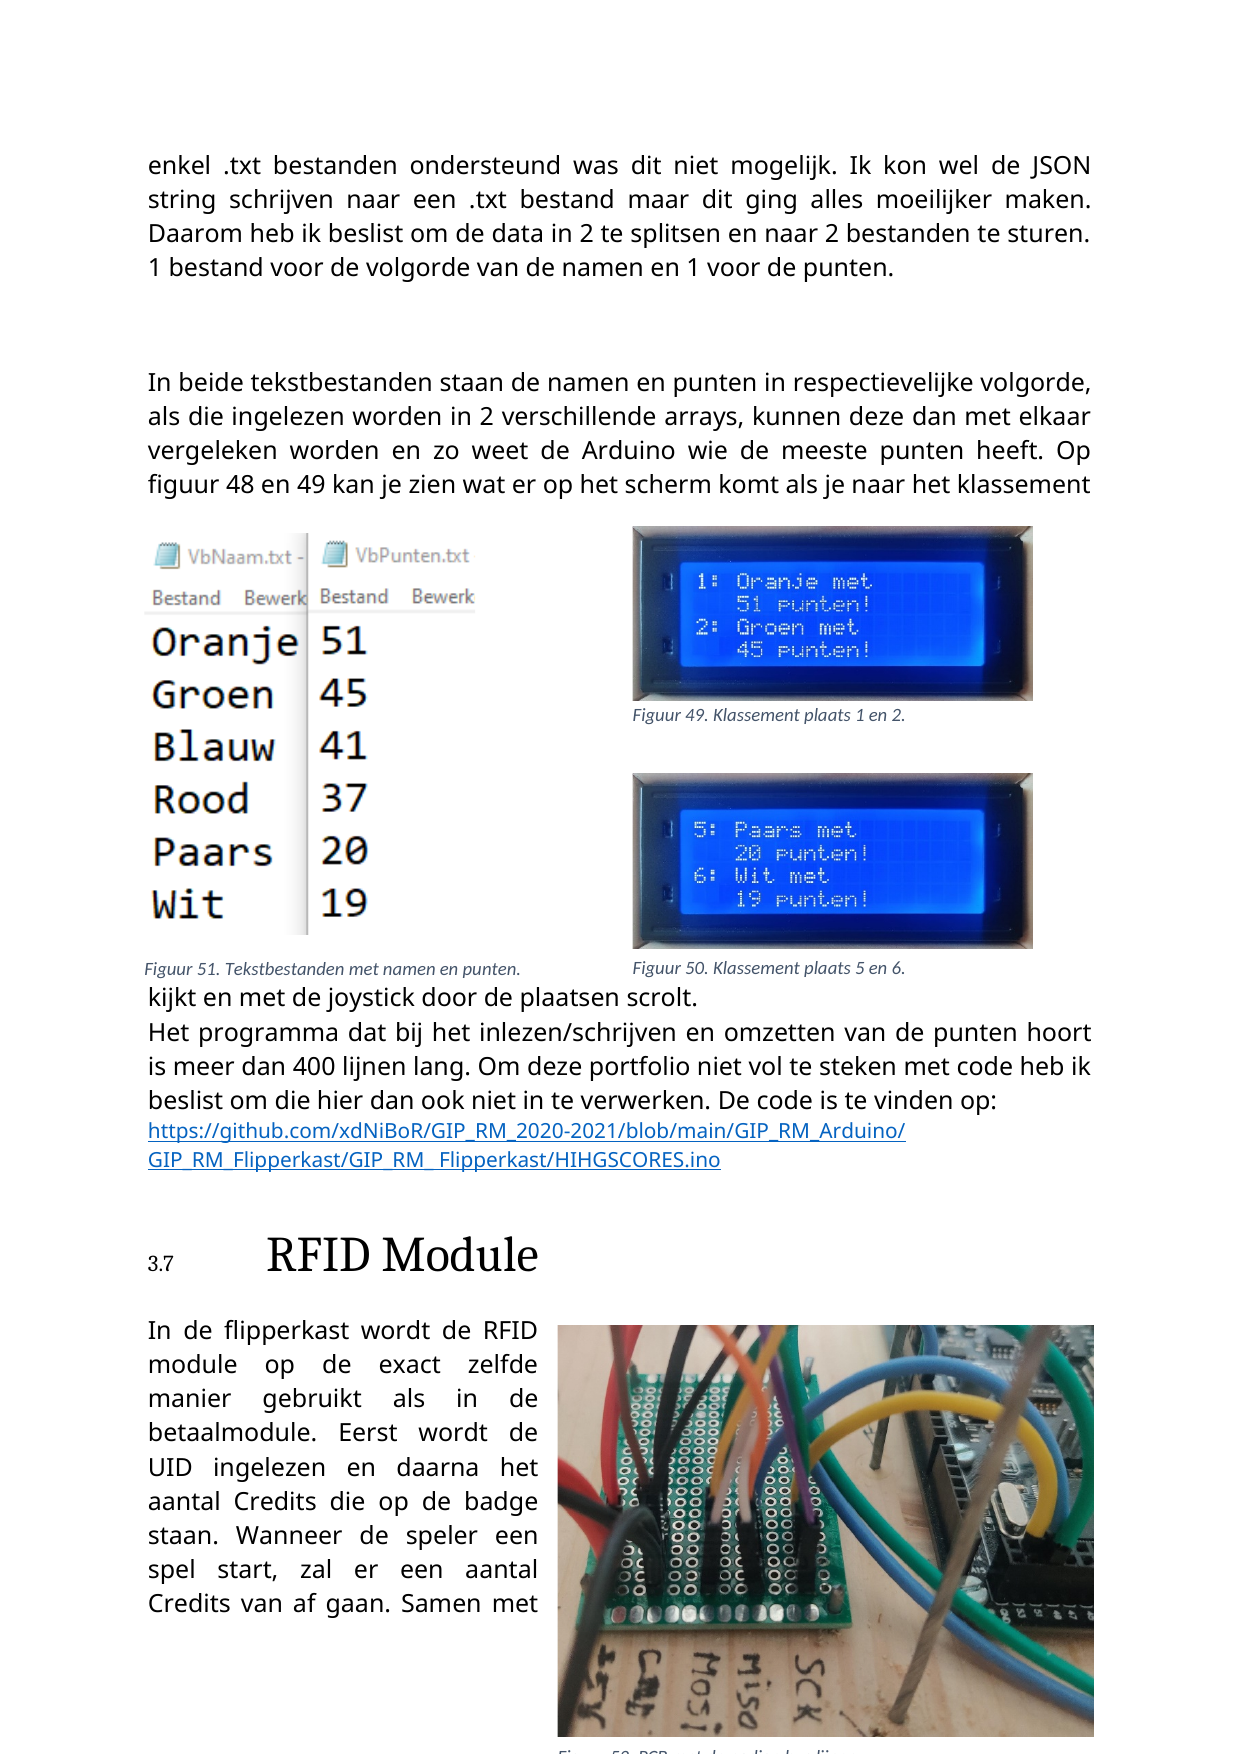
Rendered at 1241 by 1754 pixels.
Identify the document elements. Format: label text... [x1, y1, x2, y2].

picture [144, 533, 476, 935]
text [148, 1313, 1093, 1619]
picture [632, 773, 1033, 949]
subtitle RFID Module [148, 1227, 1093, 1284]
text https://github.com/xdNiBoR/GIP_RM_2020-2021/blob/main/GIP_RM_Arduino/GIP_RM_Flipperkast/GIP_RM_ Flipperkast/HIHGSCORES.ino [148, 1116, 1093, 1173]
picture [557, 1325, 1094, 1737]
picture [632, 526, 1033, 701]
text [148, 148, 1093, 284]
text Het programma dat bij het inlezen/schrijven en omzetten van de punten hoort is meer dan 400 lijnen lang. Om deze portfolio niet vol te steken met code heb ik beslist om die hier dan ook niet in te verwerken. De code is te vinden op: [148, 1014, 1093, 1116]
